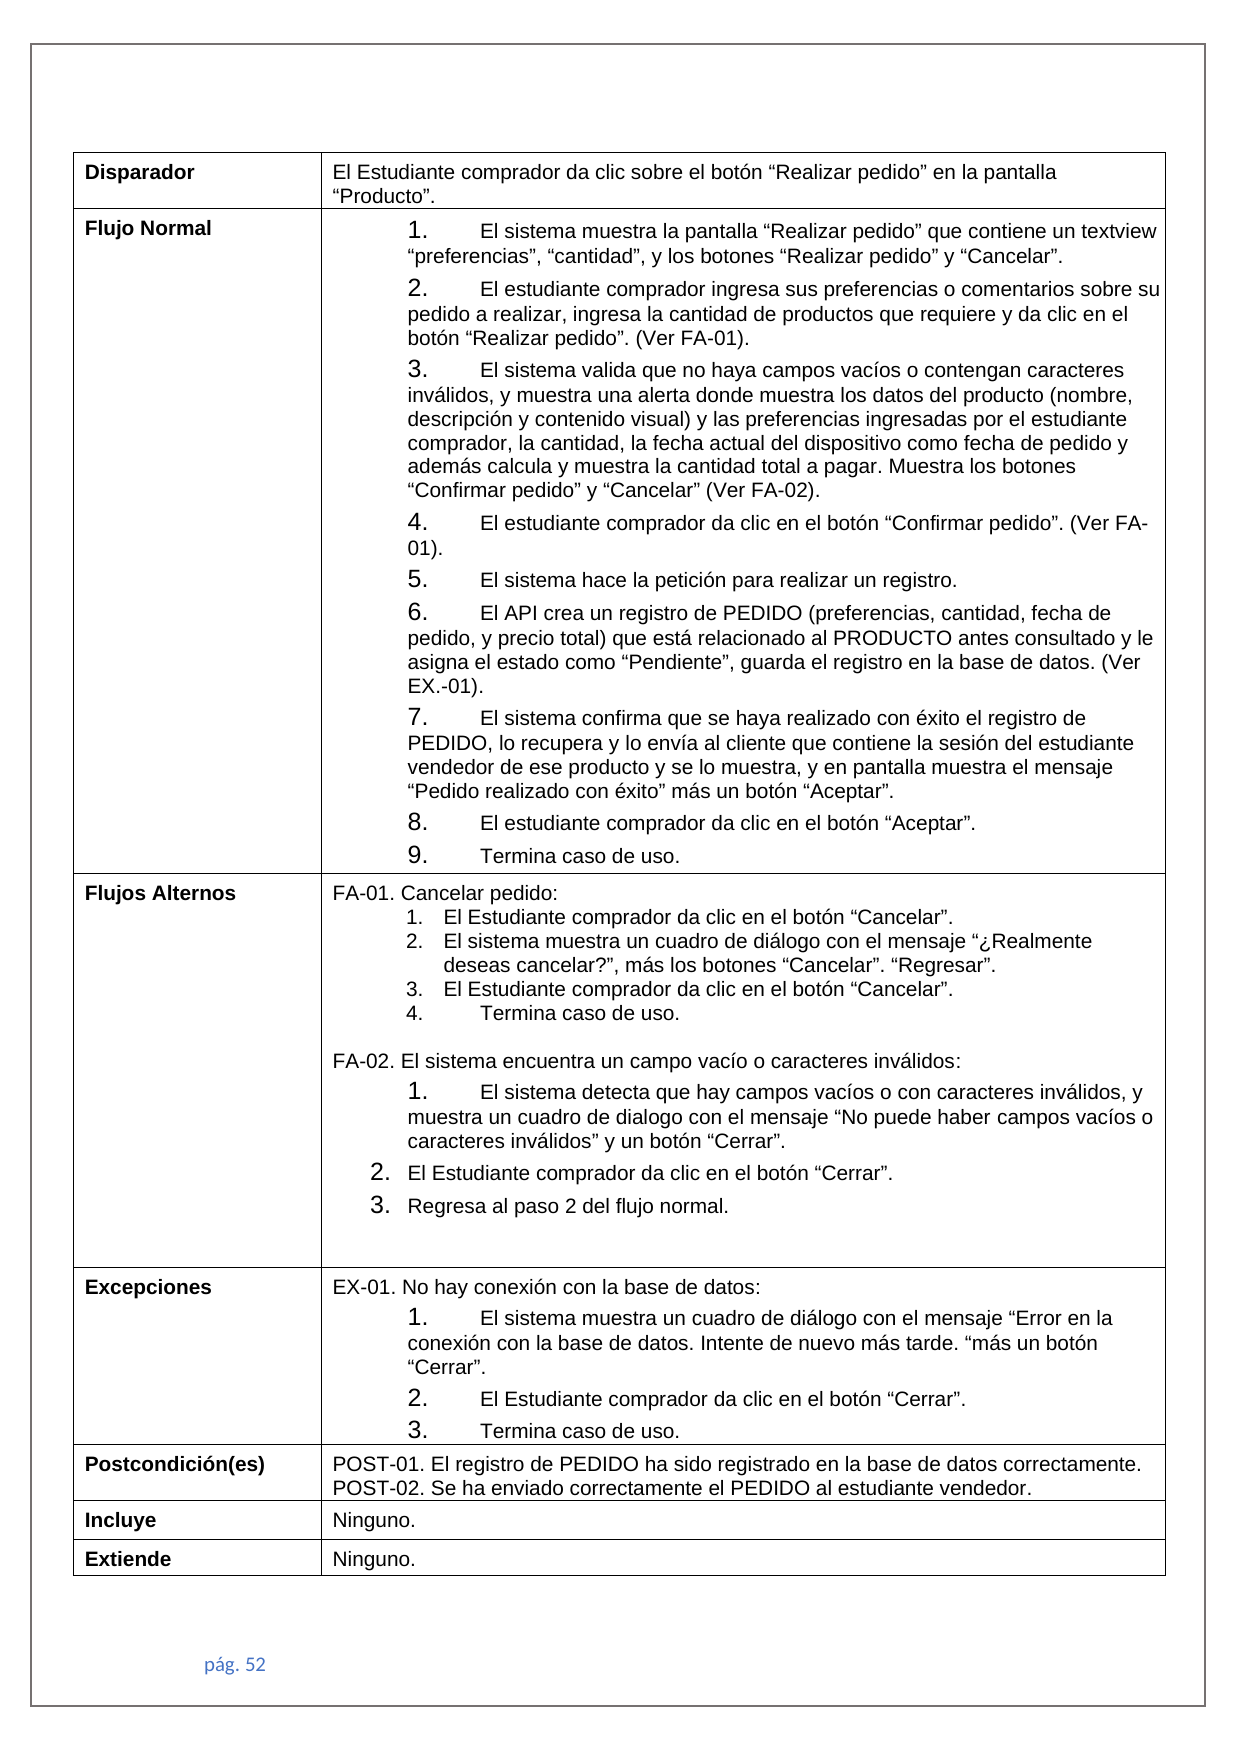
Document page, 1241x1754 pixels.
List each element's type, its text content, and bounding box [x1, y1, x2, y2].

table_cell Postcondición(es) [74, 1445, 321, 1499]
table_cell Ninguno. [322, 1540, 1165, 1575]
table_cell FA-01. Cancelar pedido: El Estudiante comprador da clic en el botón “Cancelar”. El sistema muestra un cuadro de diálogo con el mensaje “¿Realmente deseas cancelar?”, más los botones “Cancelar”. “Regresar”. El Estudiante comprador da clic en el botón “Cancelar”. Termina caso de uso. FA-02. El sistema encuentra un campo vacío o caracteres inválidos: El sistema detecta que hay campos vacíos o con caracteres inválidos, y muestra un cuadro de dialogo con el mensaje “No puede haber campos vacíos o caracteres inválidos” y un botón “Cerrar”. El Estudiante comprador da clic en el botón “Cerrar”. Regresa al paso 2 del flujo normal. [322, 874, 1165, 1267]
table_cell Flujo Normal [74, 209, 321, 873]
table_cell Extiende [74, 1540, 321, 1575]
table_cell El sistema muestra la pantalla “Realizar pedido” que contiene un textview “preferencias”, “cantidad”, y los botones “Realizar pedido” y “Cancelar”. El estudiante comprador ingresa sus preferencias o comentarios sobre su pedido a realizar, ingresa la cantidad de productos que requiere y da clic en el botón “Realizar pedido”. (Ver FA-01). El sistema valida que no haya campos vacíos o contengan caracteres inválidos, y muestra una alerta donde muestra los datos del producto (nombre, descripción y contenido visual) y las preferencias ingresadas por el estudiante comprador, la cantidad, la fecha actual del dispositivo como fecha de pedido y además calcula y muestra la cantidad total a pagar. Muestra los botones “Confirmar pedido” y “Cancelar” (Ver FA-02). El estudiante comprador da clic en el botón “Confirmar pedido”. (Ver FA-01). El sistema hace la petición para realizar un registro. El API crea un registro de PEDIDO (preferencias, cantidad, fecha de pedido, y precio total) que está relacionado al PRODUCTO antes consultado y le asigna el estado como “Pendiente”, guarda el registro en la base de datos. (Ver EX.-01). El sistema confirma que se haya realizado con éxito el registro de PEDIDO, lo recupera y lo envía al cliente que contiene la sesión del estudiante vendedor de ese producto y se lo muestra, y en pantalla muestra el mensaje “Pedido realizado con éxito” más un botón “Aceptar”. El estudiante comprador da clic en el botón “Aceptar”. Termina caso de uso. [322, 209, 1165, 873]
table_cell EX-01. No hay conexión con la base de datos: El sistema muestra un cuadro de diálogo con el mensaje “Error en la conexión con la base de datos. Intente de nuevo más tarde. “más un botón “Cerrar”. El Estudiante comprador da clic en el botón “Cerrar”. Termina caso de uso. [322, 1268, 1165, 1444]
table_cell Incluye [74, 1501, 321, 1539]
table_cell El Estudiante comprador da clic sobre el botón “Realizar pedido” en la pantalla “Producto”. [322, 153, 1165, 208]
table_cell Excepciones [74, 1268, 321, 1444]
table_cell POST-01. El registro de PEDIDO ha sido registrado en la base de datos correctamente. POST-02. Se ha enviado correctamente el PEDIDO al estudiante vendedor. [322, 1445, 1165, 1499]
table_cell Ninguno. [322, 1501, 1165, 1539]
table_cell Disparador [74, 153, 321, 208]
table_cell Flujos Alternos [74, 874, 321, 1267]
